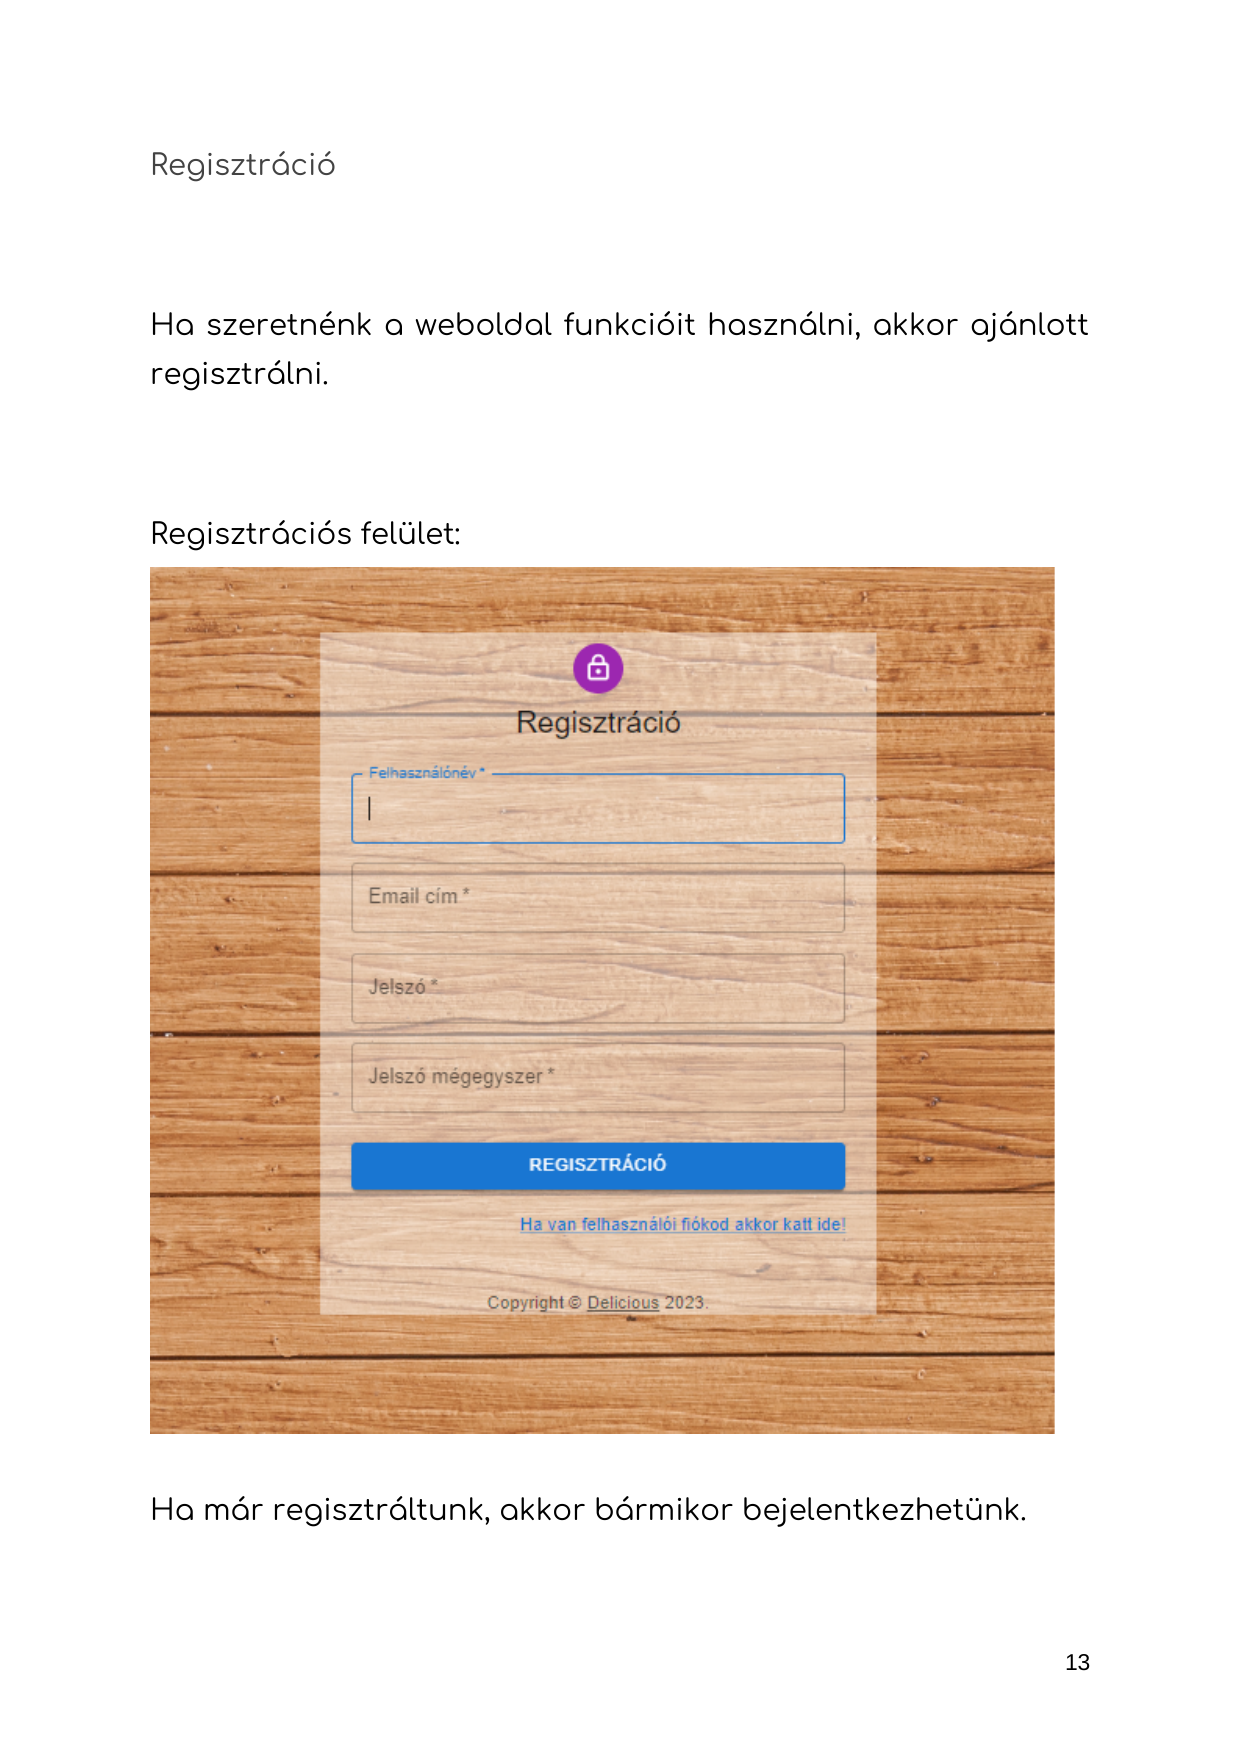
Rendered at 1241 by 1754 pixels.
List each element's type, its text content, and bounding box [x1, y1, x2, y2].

text Ha már regisztráltunk, akkor bármikor bejelentkezhetünk. [150, 1495, 1090, 1527]
text Regisztrációs felület: [150, 519, 1090, 551]
picture [150, 567, 1055, 1434]
subtitle Regisztráció [150, 150, 1090, 182]
text Ha szeretnénk a weboldal funkcióit használni, akkor ajánlott regisztrálni. [150, 310, 1090, 391]
